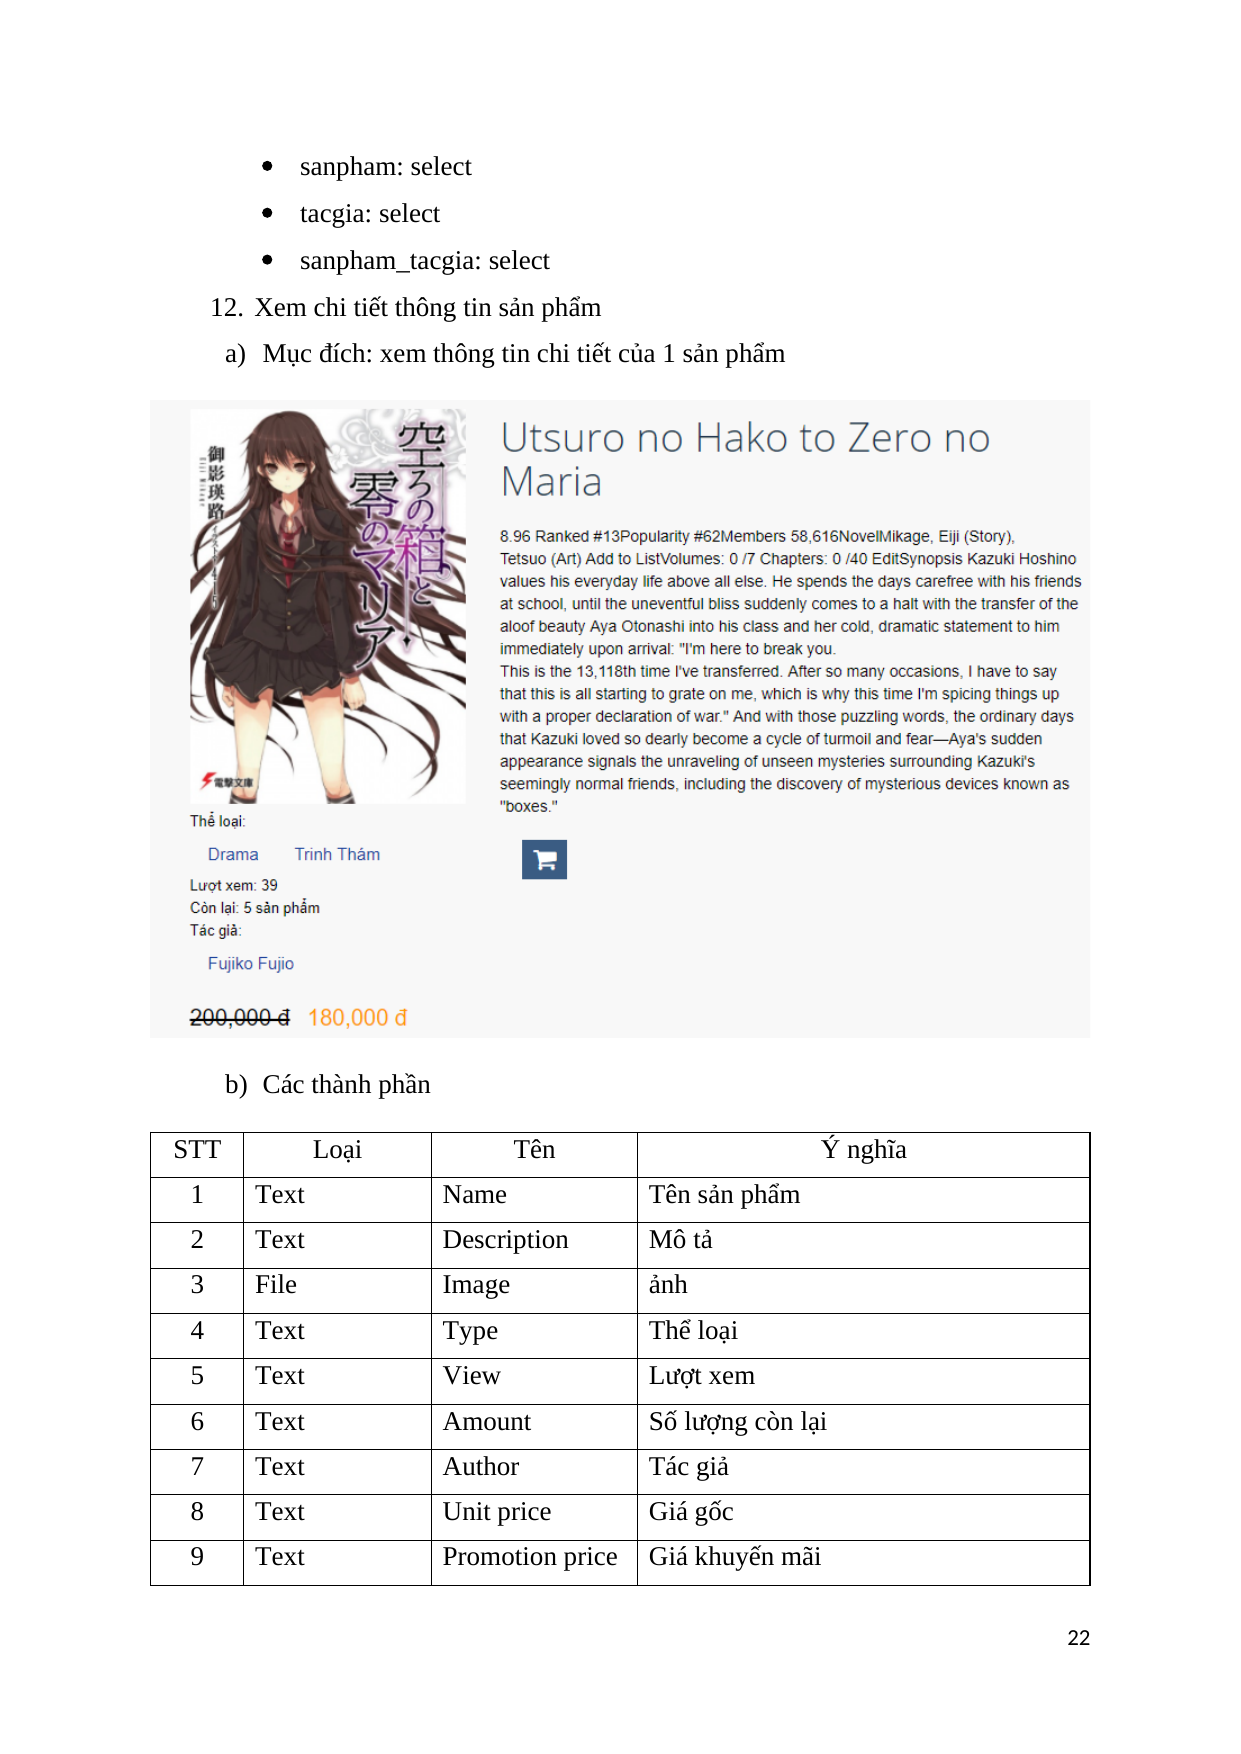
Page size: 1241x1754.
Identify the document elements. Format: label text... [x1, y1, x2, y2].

table_cell Giá gốc [638, 1495, 1089, 1539]
table_cell Promotion price [432, 1541, 637, 1585]
table_cell Text [244, 1405, 431, 1449]
table_cell Mô tả [638, 1223, 1089, 1268]
table_header Tên [432, 1133, 637, 1177]
table_cell Unit price [432, 1495, 637, 1539]
table_cell Text [244, 1359, 431, 1403]
table_cell Số lượng còn lại [638, 1405, 1089, 1449]
table_cell 3 [151, 1269, 243, 1313]
list Mục đích: xem thông tin chi tiết của 1 sản phẩm [225, 337, 1090, 368]
list sanpham: select [262, 150, 1090, 181]
table_cell Amount [432, 1405, 637, 1449]
table_cell Author [432, 1450, 637, 1494]
table_cell Lượt xem [638, 1359, 1089, 1403]
list sanpham_tacgia: select [262, 244, 1090, 275]
table_cell Tác giả [638, 1450, 1089, 1494]
table_header Loại [244, 1133, 431, 1177]
table_cell 5 [151, 1359, 243, 1403]
table_cell Name [432, 1178, 637, 1222]
table_cell 2 [151, 1223, 243, 1268]
table_cell Giá khuyến mãi [638, 1541, 1089, 1585]
list tacgia: select [262, 197, 1090, 228]
table_cell Type [432, 1314, 637, 1358]
table_header STT [151, 1133, 243, 1177]
table_cell File [244, 1269, 431, 1313]
table_cell Text [244, 1314, 431, 1358]
table_cell Text [244, 1450, 431, 1494]
table_cell Image [432, 1269, 637, 1313]
table_cell View [432, 1359, 637, 1403]
picture [150, 400, 1091, 1038]
table_cell Text [244, 1495, 431, 1539]
table_header Ý nghĩa [638, 1133, 1089, 1177]
table_cell ảnh [638, 1269, 1089, 1313]
table_cell 1 [151, 1178, 243, 1222]
table_cell Description [432, 1223, 637, 1268]
table_cell 9 [151, 1541, 243, 1585]
table_cell 4 [151, 1314, 243, 1358]
table_cell 7 [151, 1450, 243, 1494]
table_cell Text [244, 1178, 431, 1222]
list Xem chi tiết thông tin sản phẩm [210, 291, 1090, 322]
table_cell 8 [151, 1495, 243, 1539]
list Các thành phần [225, 1068, 1090, 1099]
table_cell Thể loại [638, 1314, 1089, 1358]
table_cell 6 [151, 1405, 243, 1449]
table_cell Text [244, 1541, 431, 1585]
table_cell Tên sản phẩm [638, 1178, 1089, 1222]
table_cell Text [244, 1223, 431, 1268]
